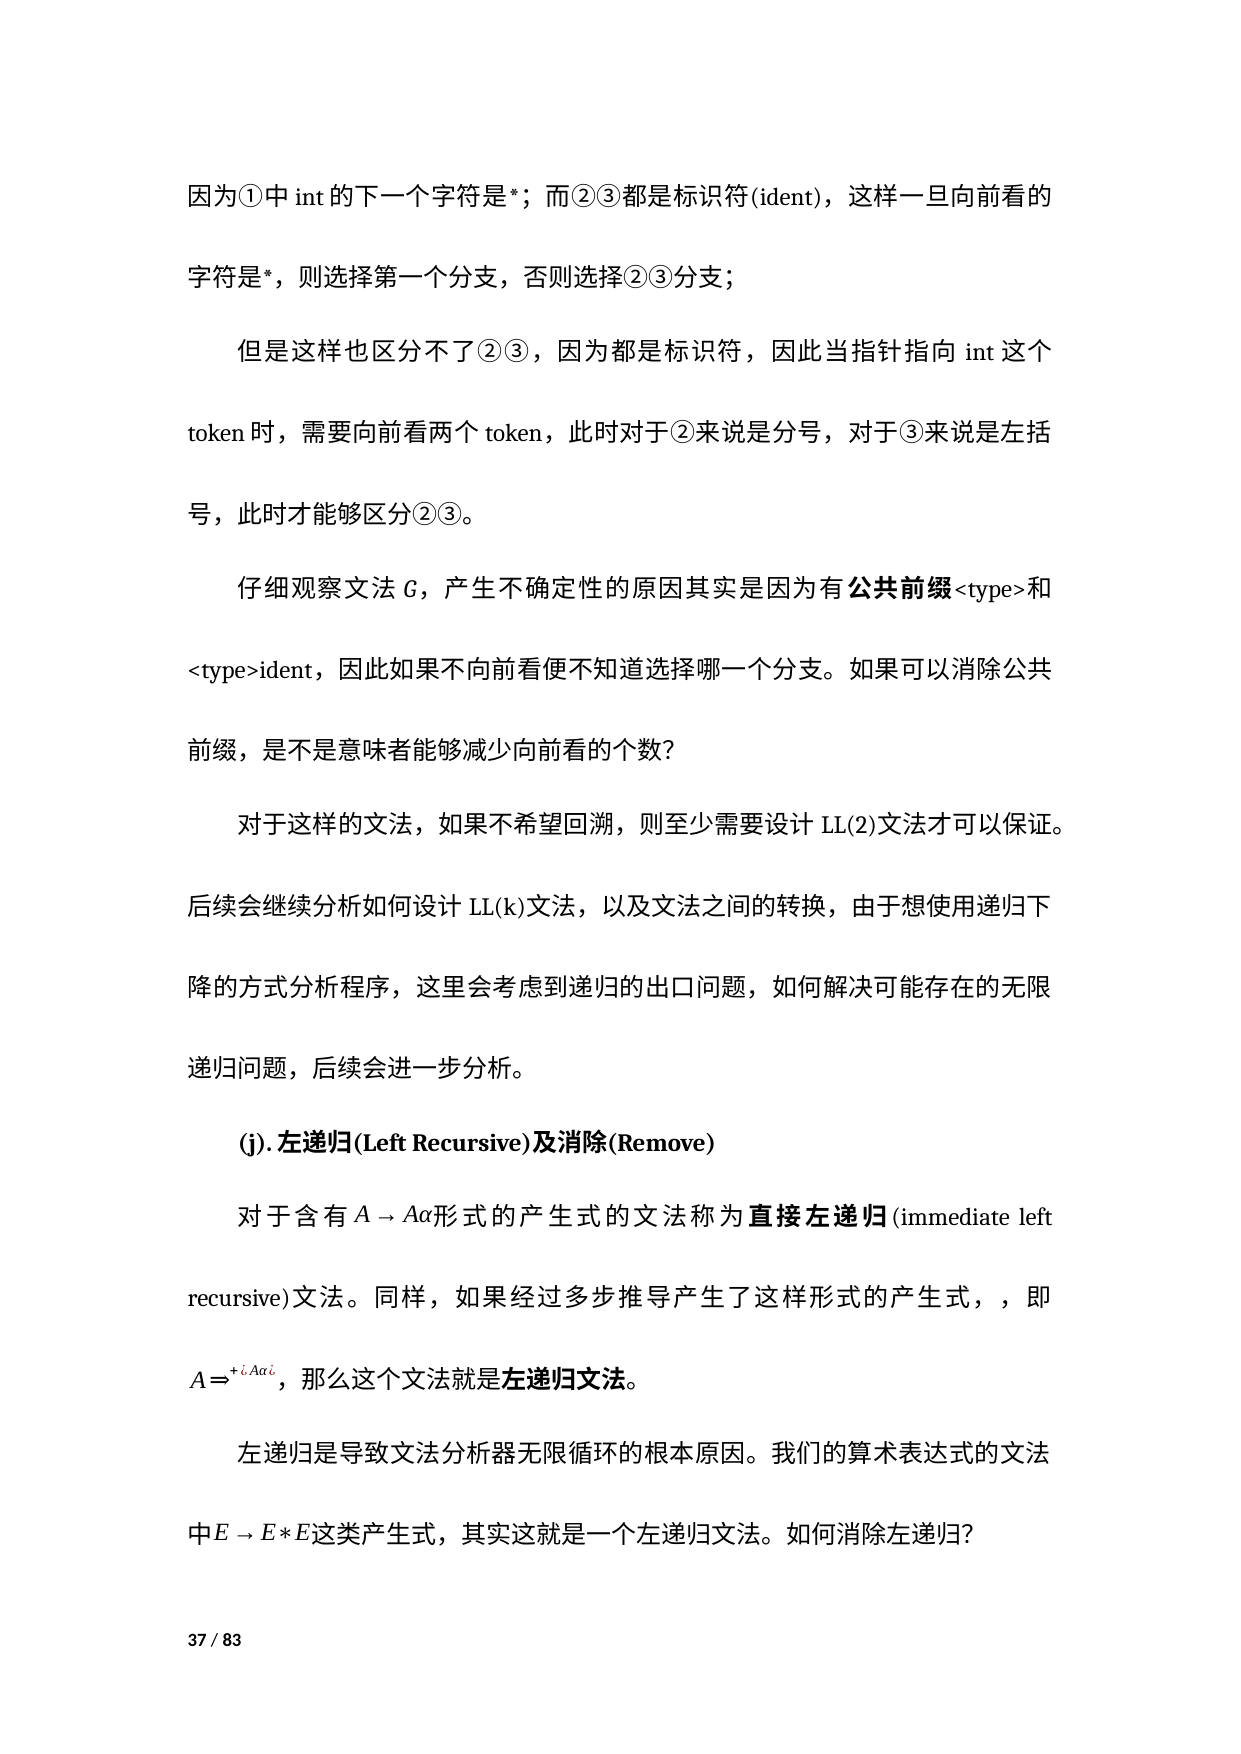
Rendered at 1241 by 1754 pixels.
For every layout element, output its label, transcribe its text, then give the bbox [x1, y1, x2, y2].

text 但是这样也区分不了②③，因为都是标识符，因此当指针指向int这个token时，需要向前看两个token，此时对于②来说是分号，对于③来说是左括号，此时才能够区分②③。 [187, 317, 1053, 545]
text 对于这样的文法，如果不希望回溯，则至少需要设计LL(2)文法才可以保证。后续会继续分析如何设计LL(k)文法，以及文法之间的转换，由于想使用递归下降的方式分析程序，这里会考虑到递归的出口问题，如何解决可能存在的无限递归问题，后续会进一步分析。 [187, 790, 1053, 1099]
text 对于含有形式的产生式的文法称为直接左递归(immediate left recursive)文法。同样，如果经过多步推导产生了这样形式的产生式，，即，那么这个文法就是左递归文法。 [187, 1182, 1053, 1410]
subtitle (j). 左递归(Left Recursive)及消除(Remove) [187, 1108, 1053, 1173]
text 仔细观察文法G，产生不确定性的原因其实是因为有公共前缀<type>和<type>ident，因此如果不向前看便不知道选择哪一个分支。如果可以消除公共前缀，是不是意味者能够减少向前看的个数？ [187, 554, 1053, 781]
text 左递归是导致文法分析器无限循环的根本原因。我们的算术表达式的文法中这类产生式，其实这就是一个左递归文法。如何消除左递归？ [187, 1419, 1053, 1565]
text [187, 162, 1053, 308]
